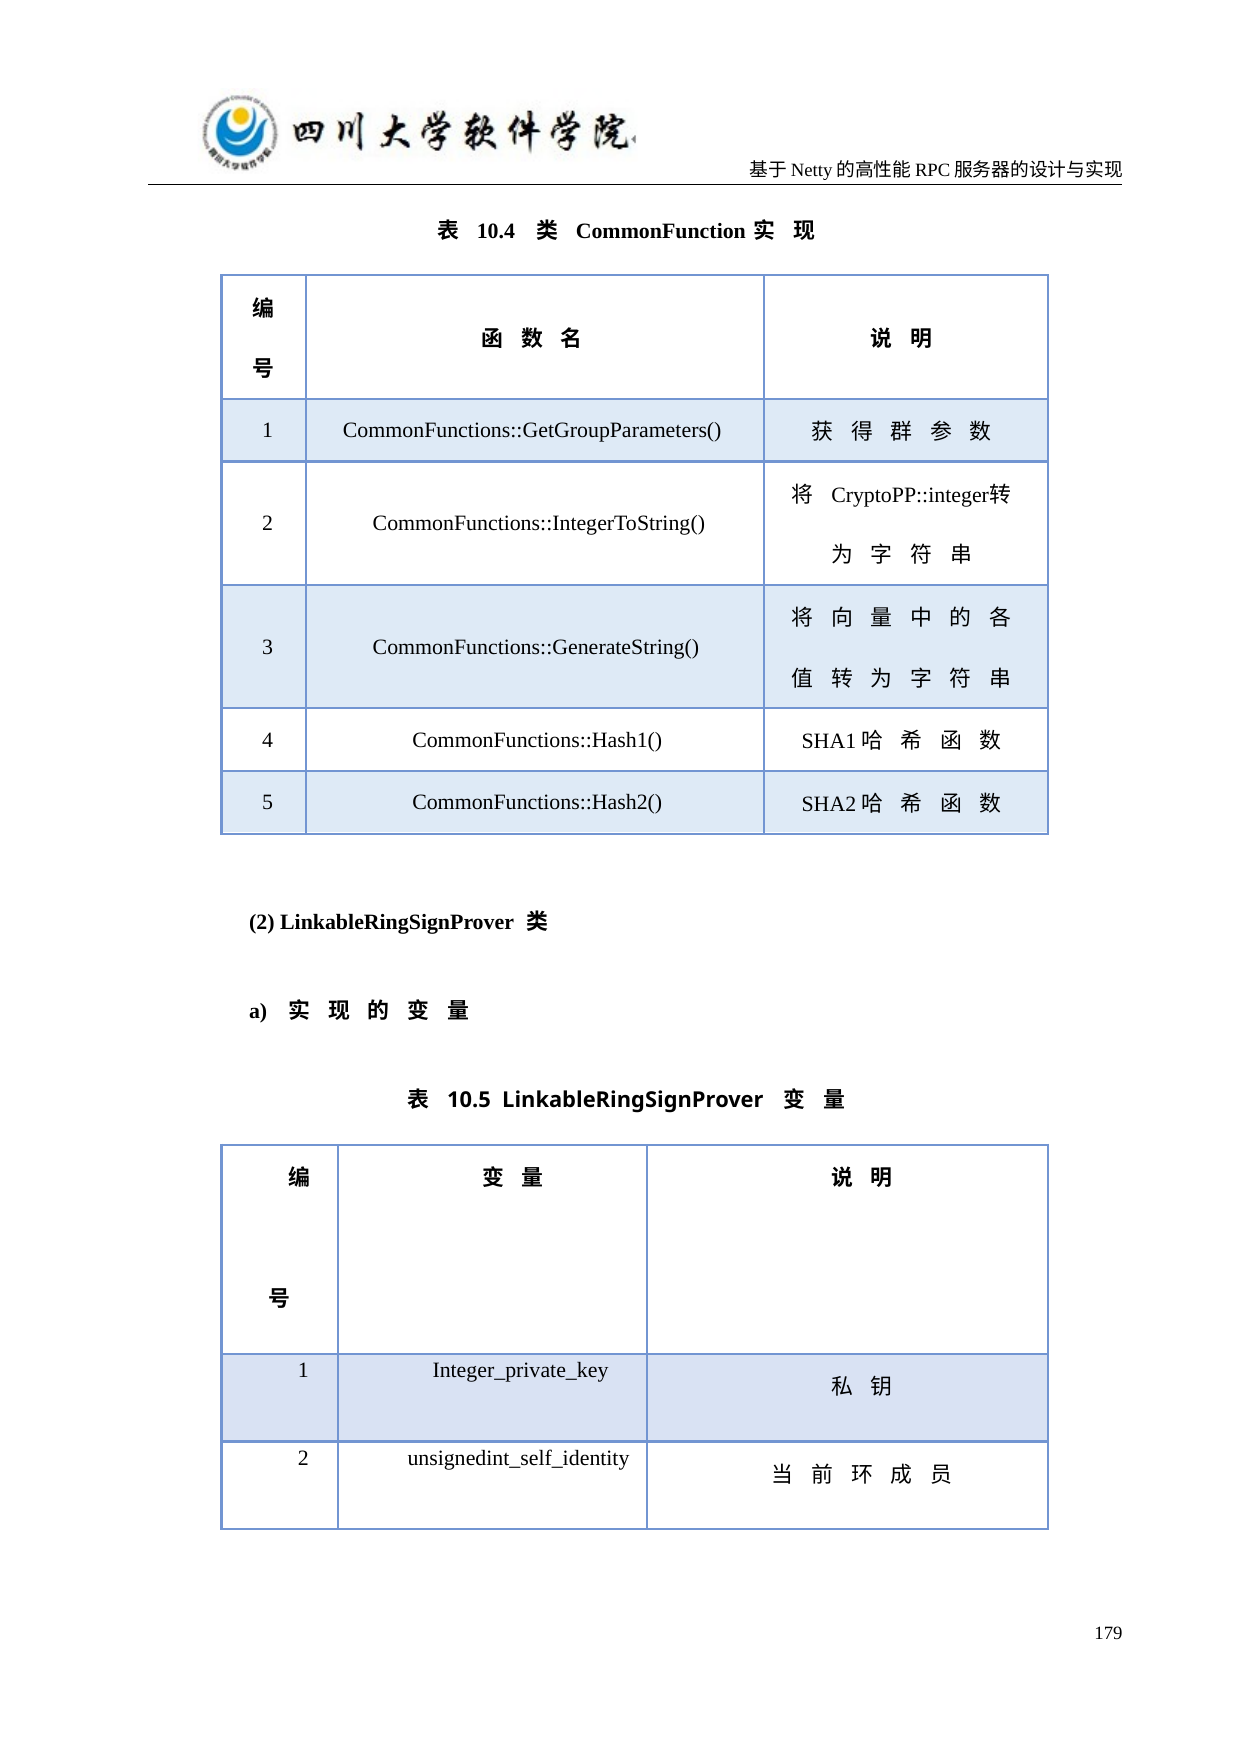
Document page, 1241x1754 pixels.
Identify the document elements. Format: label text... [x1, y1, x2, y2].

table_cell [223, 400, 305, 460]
text a) 实现的变量 [194, 979, 1120, 1039]
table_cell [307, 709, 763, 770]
text (2) LinkableRingSignProver类 [194, 890, 1120, 951]
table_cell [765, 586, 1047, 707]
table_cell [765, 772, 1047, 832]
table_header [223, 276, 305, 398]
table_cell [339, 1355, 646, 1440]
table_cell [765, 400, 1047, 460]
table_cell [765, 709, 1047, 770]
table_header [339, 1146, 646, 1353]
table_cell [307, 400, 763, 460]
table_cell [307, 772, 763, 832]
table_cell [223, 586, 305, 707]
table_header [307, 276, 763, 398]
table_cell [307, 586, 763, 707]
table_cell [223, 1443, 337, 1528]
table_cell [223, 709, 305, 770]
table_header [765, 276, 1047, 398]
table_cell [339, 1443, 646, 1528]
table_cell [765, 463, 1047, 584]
text 表10.5 LinkableRingSignProver变量 [150, 1068, 1120, 1128]
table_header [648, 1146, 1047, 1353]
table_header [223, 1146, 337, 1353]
picture [197, 88, 639, 177]
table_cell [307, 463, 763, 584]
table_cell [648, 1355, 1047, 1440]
text 表10.4 类CommonFunction实现 [150, 198, 1120, 259]
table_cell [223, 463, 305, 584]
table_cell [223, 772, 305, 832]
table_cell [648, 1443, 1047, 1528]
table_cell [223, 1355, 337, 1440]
